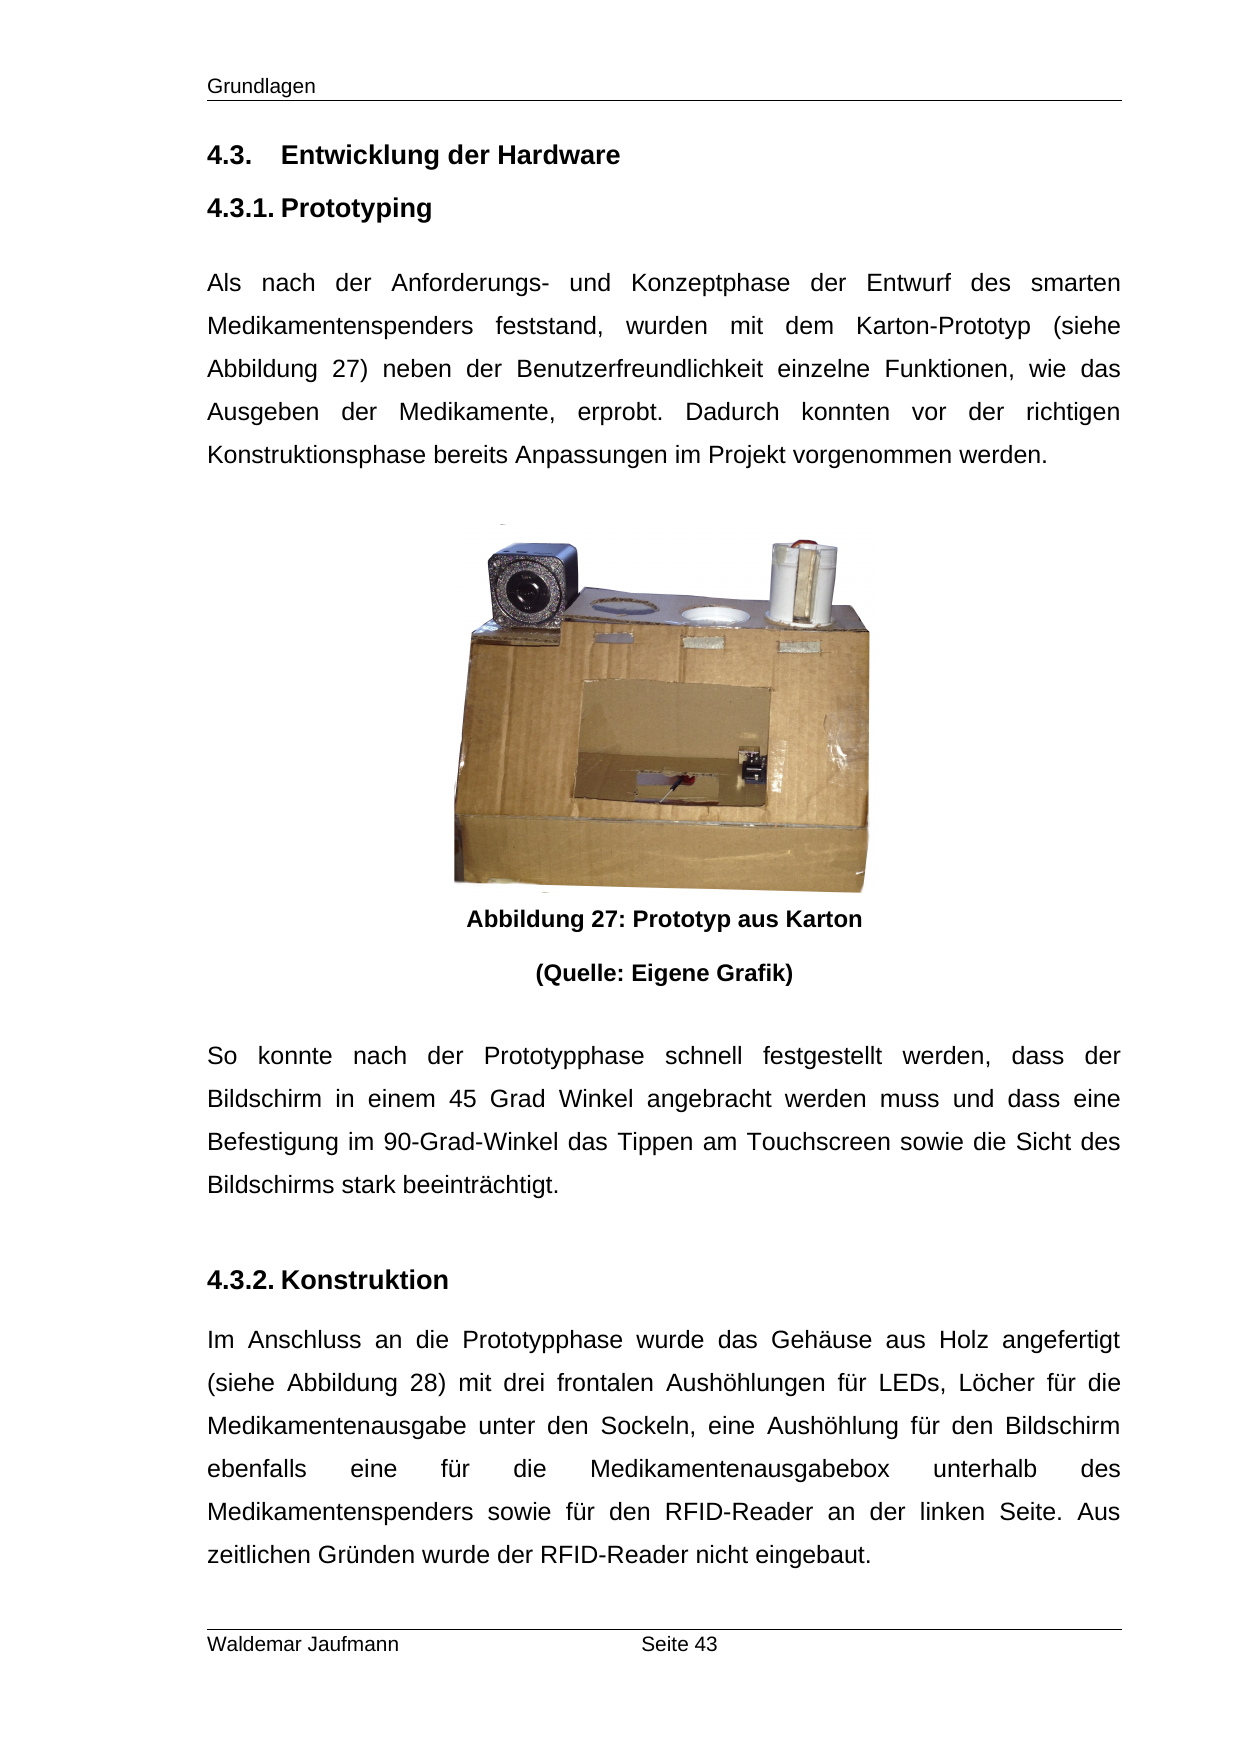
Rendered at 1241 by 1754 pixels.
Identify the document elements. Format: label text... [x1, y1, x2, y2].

subtitle Konstruktion [207, 1263, 1122, 1296]
text Abbildung 27: Prototyp aus Karton [207, 905, 1122, 933]
subtitle Entwicklung der Hardware [207, 139, 1122, 170]
picture [454, 524, 875, 893]
text Als nach der Anforderungs- und Konzeptphase der Entwurf des smarten Medikamentenspenders feststand, wurden mit dem Karton-Prototyp (siehe Abbildung 27) neben der Benutzerfreundlichkeit einzelne Funktionen, wie das Ausgeben der Medikamente, erprobt. Dadurch konnten vor der richtigen Konstruktionsphase bereits Anpassungen im Projekt vorgenommen werden. [207, 267, 1122, 469]
text (Quelle: Eigene Grafik) [207, 959, 1122, 987]
text So konnte nach der Prototypphase schnell festgestellt werden, dass der Bildschirm in einem 45 Grad Winkel angebracht werden muss und dass eine Befestigung im 90-Grad-Winkel das Tippen am Touchscreen sowie die Sicht des Bildschirms stark beeinträchtigt. [207, 1041, 1122, 1199]
text Im Anschluss an die Prototypphase wurde das Gehäuse aus Holz angefertigt (siehe Abbildung 28) mit drei frontalen Aushöhlungen für LEDs, Löcher für die Medikamentenausgabe unter den Sockeln, eine Aushöhlung für den Bildschirm ebenfalls eine für die Medikamentenausgabebox unterhalb des Medikamentenspenders sowie für den RFID-Reader an der linken Seite. Aus zeitlichen Gründen wurde der RFID-Reader nicht eingebaut. [207, 1325, 1122, 1569]
subtitle Prototyping [207, 191, 1122, 224]
